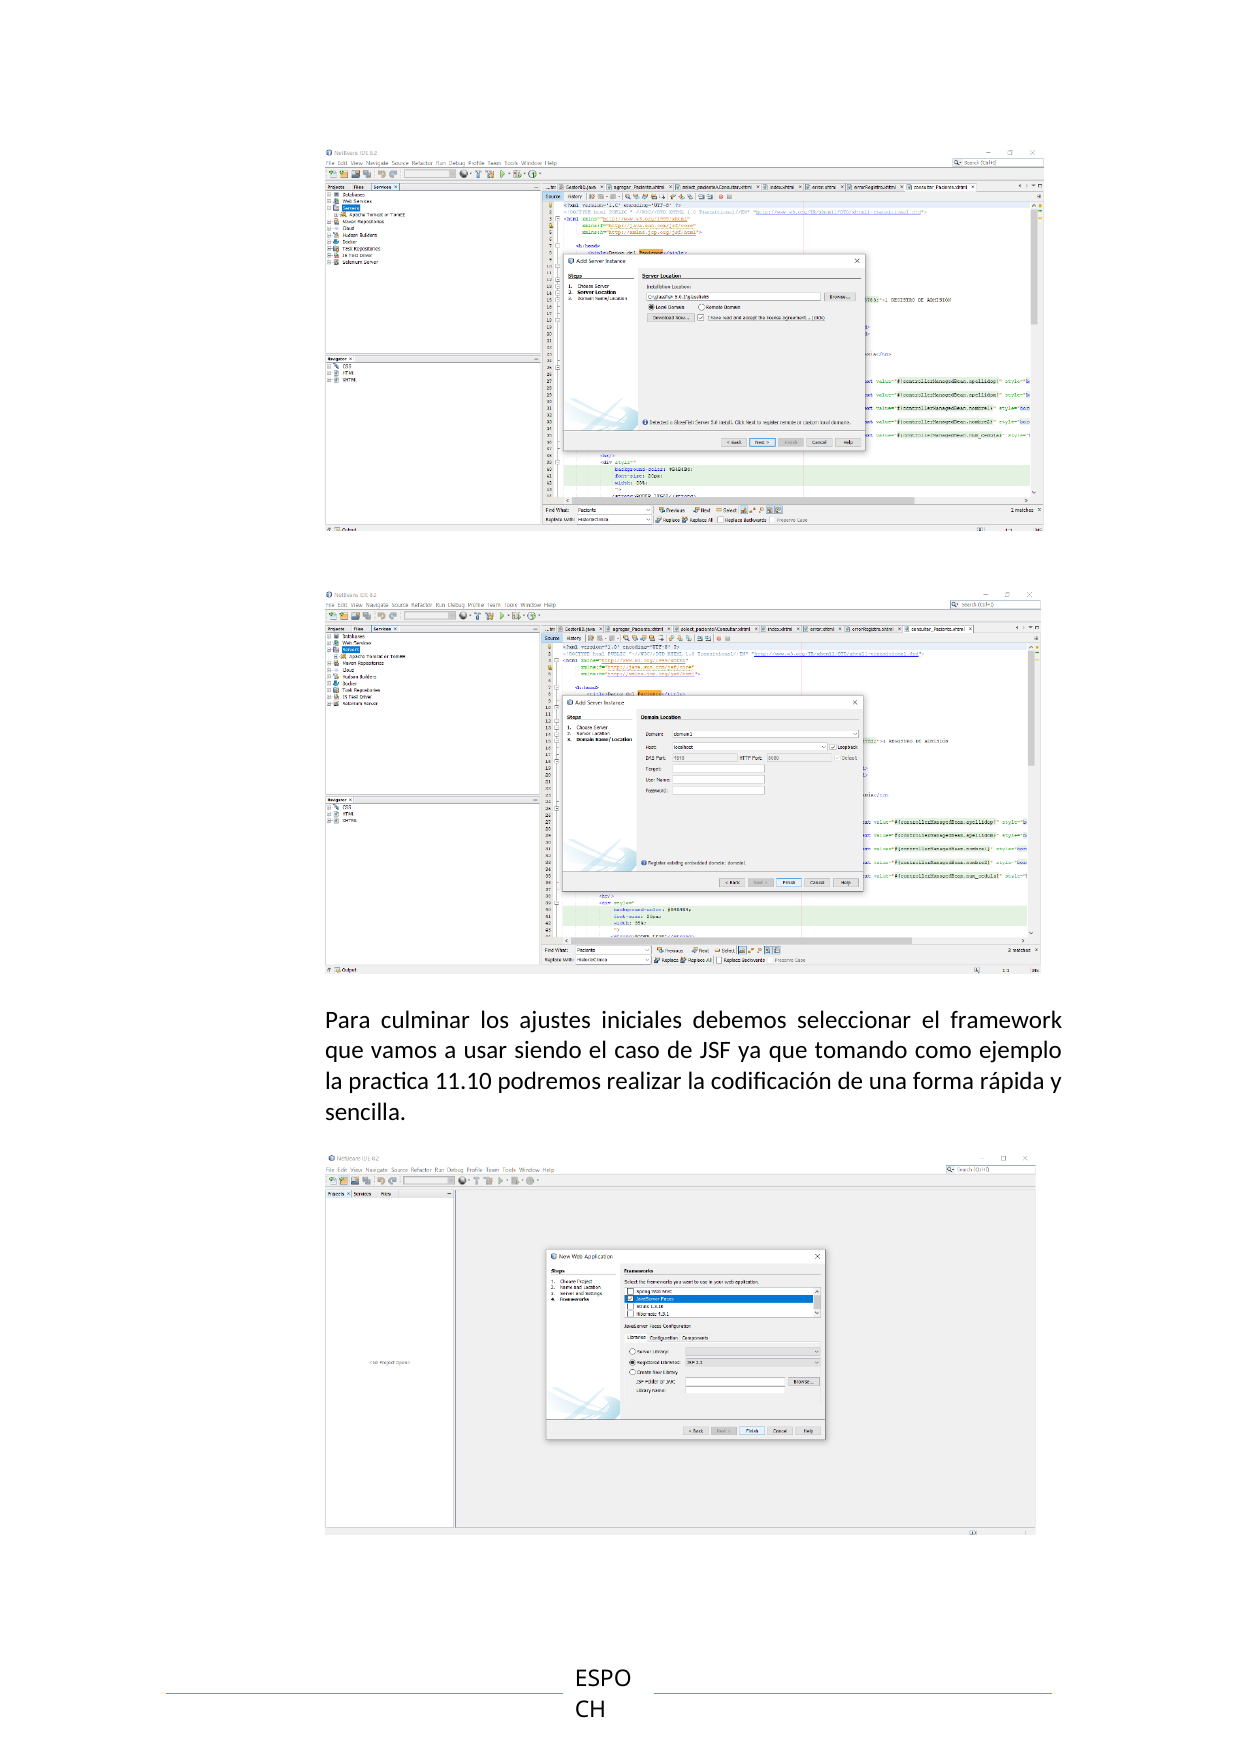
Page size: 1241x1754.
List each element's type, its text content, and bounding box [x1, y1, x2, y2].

picture [324, 1155, 1036, 1535]
picture [324, 147, 1044, 531]
text Para culminar los ajustes iniciales debemos seleccionar el framework que vamos a usar siendo el caso de JSF ya que tomando como ejemplo la practica 11.10 podremos realizar la codificación de una forma rápida y sencilla. [325, 1004, 1063, 1126]
picture [324, 589, 1041, 974]
